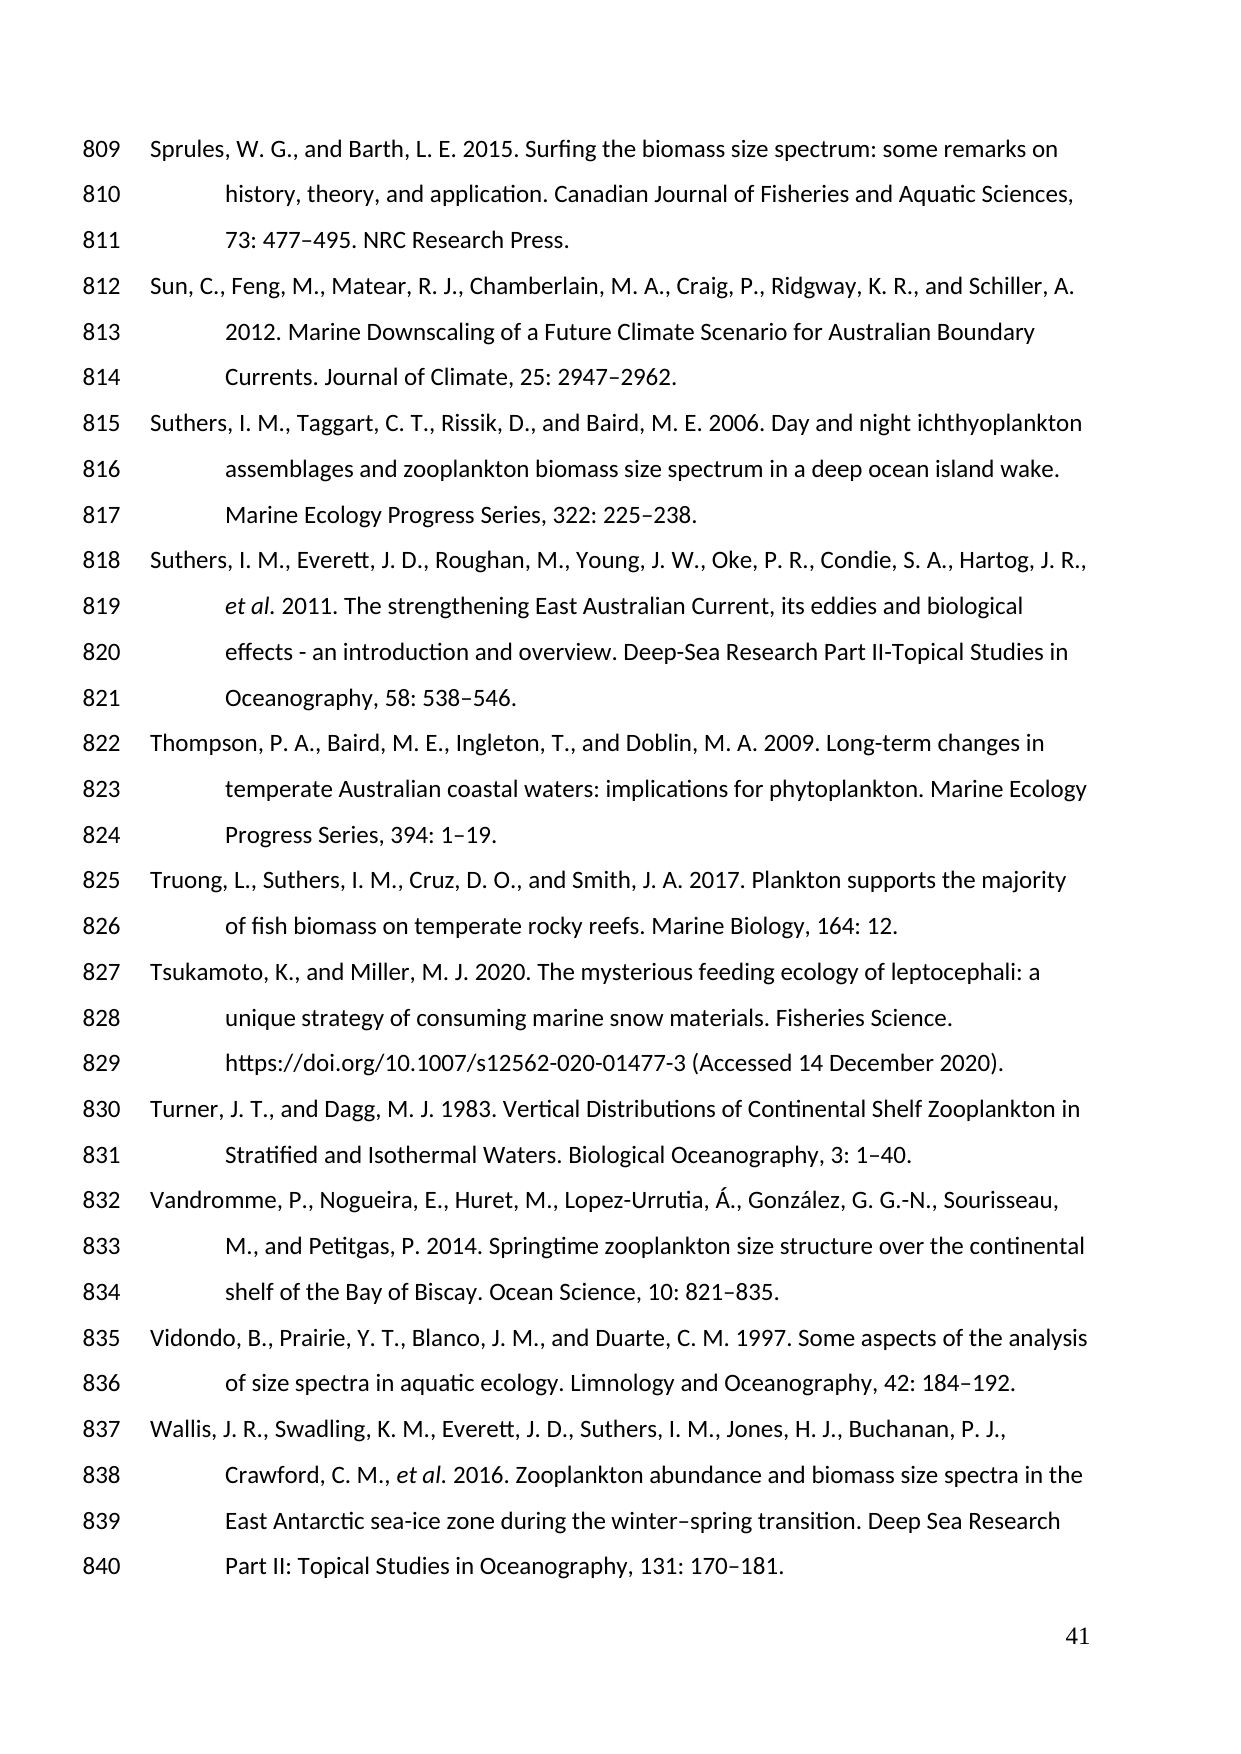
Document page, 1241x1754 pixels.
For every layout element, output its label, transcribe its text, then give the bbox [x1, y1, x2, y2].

text Wallis, J. R., Swadling, K. M., Everett, J. D., Suthers, I. M., Jones, H. J., Buchanan, P. J., Crawford, C. M., et al. 2016. Zooplankton abundance and biomass size spectra in the East Antarctic sea-ice zone during the winter–spring transition. Deep Sea Research Part II: Topical Studies in Oceanography, 131: 170–181. [150, 1413, 1090, 1581]
text Sprules, W. G., and Barth, L. E. 2015. Surfing the biomass size spectrum: some remarks on history, theory, and application. Canadian Journal of Fisheries and Aquatic Sciences, 73: 477–495. NRC Research Press. [150, 133, 1090, 255]
text Thompson, P. A., Baird, M. E., Ingleton, T., and Doblin, M. A. 2009. Long-term changes in temperate Australian coastal waters: implications for phytoplankton. Marine Ecology Progress Series, 394: 1–19. [150, 727, 1090, 849]
text Turner, J. T., and Dagg, M. J. 1983. Vertical Distributions of Continental Shelf Zooplankton in Stratified and Isothermal Waters. Biological Oceanography, 3: 1–40. [150, 1093, 1090, 1169]
text Sun, C., Feng, M., Matear, R. J., Chamberlain, M. A., Craig, P., Ridgway, K. R., and Schiller, A. 2012. Marine Downscaling of a Future Climate Scenario for Australian Boundary Currents. Journal of Climate, 25: 2947–2962. [150, 270, 1090, 392]
text Suthers, I. M., Taggart, C. T., Rissik, D., and Baird, M. E. 2006. Day and night ichthyoplankton assemblages and zooplankton biomass size spectrum in a deep ocean island wake. Marine Ecology Progress Series, 322: 225–238. [150, 407, 1090, 529]
text Vandromme, P., Nogueira, E., Huret, M., Lopez-Urrutia, Á., González, G. G.-N., Sourisseau, M., and Petitgas, P. 2014. Springtime zooplankton size structure over the continental shelf of the Bay of Biscay. Ocean Science, 10: 821–835. [150, 1185, 1090, 1307]
text Vidondo, B., Prairie, Y. T., Blanco, J. M., and Duarte, C. M. 1997. Some aspects of the analysis of size spectra in aquatic ecology. Limnology and Oceanography, 42: 184–192. [150, 1322, 1090, 1398]
text Truong, L., Suthers, I. M., Cruz, D. O., and Smith, J. A. 2017. Plankton supports the majority of fish biomass on temperate rocky reefs. Marine Biology, 164: 12. [150, 864, 1090, 941]
text Tsukamoto, K., and Miller, M. J. 2020. The mysterious feeding ecology of leptocephali: a unique strategy of consuming marine snow materials. Fisheries Science. https://doi.org/10.1007/s12562-020-01477-3 (Accessed 14 December 2020). [150, 956, 1090, 1078]
text Suthers, I. M., Everett, J. D., Roughan, M., Young, J. W., Oke, P. R., Condie, S. A., Hartog, J. R., et al. 2011. The strengthening East Australian Current, its eddies and biological effects - an introduction and overview. Deep-Sea Research Part II-Topical Studies in Oceanography, 58: 538–546. [150, 544, 1090, 712]
